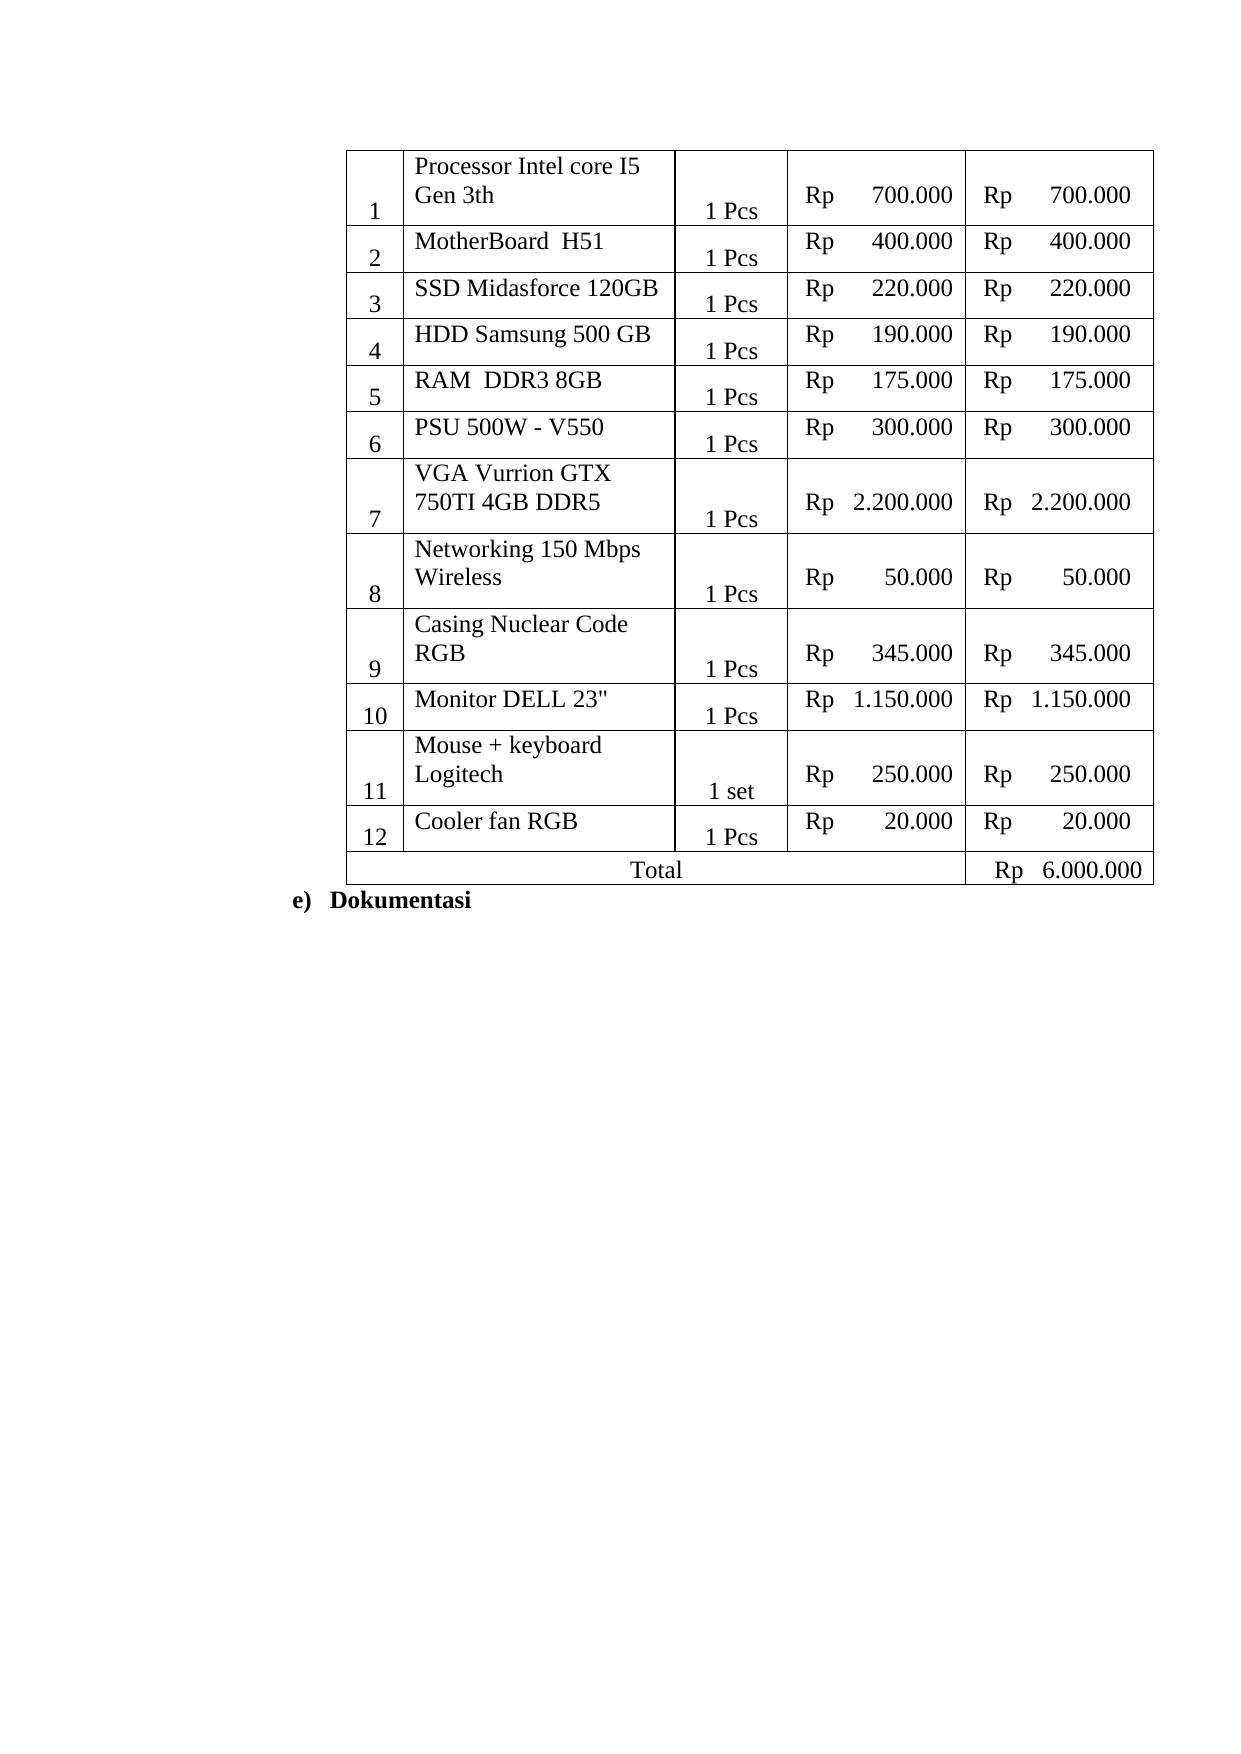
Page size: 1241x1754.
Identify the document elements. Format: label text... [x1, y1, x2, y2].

table_cell 1 Pcs [676, 366, 787, 411]
table_cell Rp 50.000 [966, 534, 1153, 608]
table_cell 8 [347, 534, 403, 608]
table_cell Rp 175.000 [788, 366, 965, 411]
table_cell Rp 300.000 [788, 412, 965, 457]
table_cell 1 [347, 151, 403, 225]
table_cell Rp 1.150.000 [966, 684, 1153, 729]
table_cell 1 Pcs [676, 319, 787, 364]
table_cell Total [347, 852, 965, 884]
table_cell RAM DDR3 8GB [404, 366, 674, 411]
table_cell Rp 700.000 [788, 151, 965, 225]
table_cell 11 [347, 731, 403, 805]
table_cell 1 set [676, 731, 787, 805]
table_cell Rp 2.200.000 [966, 459, 1153, 533]
table_cell Rp 175.000 [966, 366, 1153, 411]
table_cell Rp 345.000 [788, 609, 965, 683]
table_cell 3 [347, 273, 403, 318]
table_cell 1 Pcs [676, 534, 787, 608]
table_cell 2 [347, 226, 403, 272]
table_cell Rp 250.000 [788, 731, 965, 805]
table_cell 10 [347, 684, 403, 729]
table_cell Rp 50.000 [788, 534, 965, 608]
table_cell 1 Pcs [676, 226, 787, 272]
table_cell Mouse + keyboard Logitech [404, 731, 674, 805]
table_cell 4 [347, 319, 403, 364]
table_cell Rp 300.000 [966, 412, 1153, 457]
table_cell Monitor DELL 23" [404, 684, 674, 729]
table_cell 1 Pcs [676, 806, 787, 851]
table_cell Networking 150 Mbps Wireless [404, 534, 674, 608]
table_cell 6 [347, 412, 403, 457]
table_cell Rp 6.000.000 [966, 852, 1153, 884]
table_cell Rp 700.000 [966, 151, 1153, 225]
table_cell 9 [347, 609, 403, 683]
table_cell VGA Vurrion GTX 750TI 4GB DDR5 [404, 459, 674, 533]
table_cell 5 [347, 366, 403, 411]
table_cell Processor Intel core I5 Gen 3th [404, 151, 674, 225]
table_cell Rp 20.000 [966, 806, 1153, 851]
table_cell Rp 400.000 [788, 226, 965, 272]
table_cell Rp 190.000 [788, 319, 965, 364]
table_cell Rp 250.000 [966, 731, 1153, 805]
table_cell Rp 190.000 [966, 319, 1153, 364]
table_cell 1 Pcs [676, 412, 787, 457]
table_cell MotherBoard H51 [404, 226, 674, 272]
table_cell HDD Samsung 500 GB [404, 319, 674, 364]
table_cell 1 Pcs [676, 459, 787, 533]
table_cell Rp 20.000 [788, 806, 965, 851]
table_cell Rp 220.000 [788, 273, 965, 318]
table_cell PSU 500W - V550 [404, 412, 674, 457]
table_cell SSD Midasforce 120GB [404, 273, 674, 318]
list Dokumentasi [292, 885, 1134, 914]
table_cell Rp 1.150.000 [788, 684, 965, 729]
table_cell Rp 400.000 [966, 226, 1153, 272]
table_cell Casing Nuclear Code RGB [404, 609, 674, 683]
table_cell 1 Pcs [676, 151, 787, 225]
table_cell Rp 2.200.000 [788, 459, 965, 533]
table_cell 7 [347, 459, 403, 533]
table_cell Rp 220.000 [966, 273, 1153, 318]
table_cell Cooler fan RGB [404, 806, 674, 851]
table_cell 1 Pcs [676, 273, 787, 318]
table_cell Rp 345.000 [966, 609, 1153, 683]
table_cell 1 Pcs [676, 609, 787, 683]
table_cell 12 [347, 806, 403, 851]
table_cell 1 Pcs [676, 684, 787, 729]
